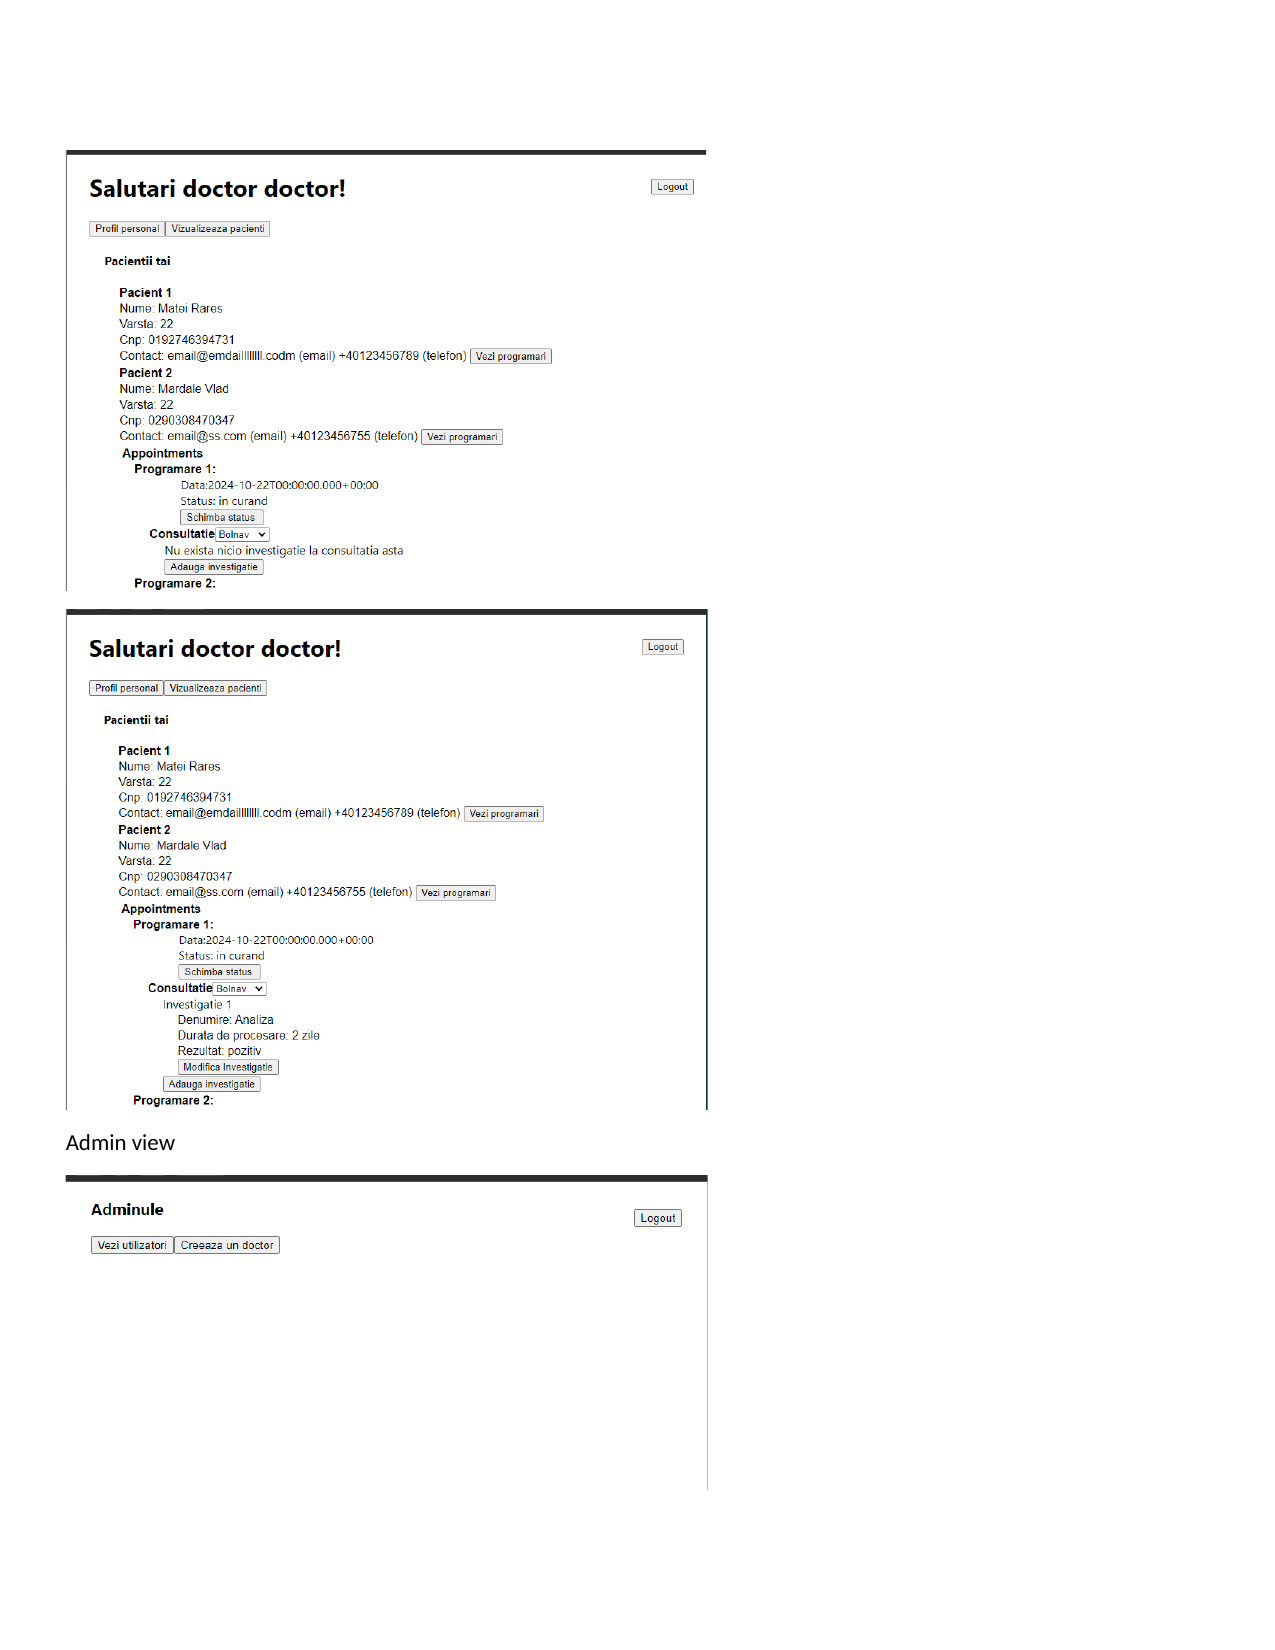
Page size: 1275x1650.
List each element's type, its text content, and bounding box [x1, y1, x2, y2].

picture [65, 150, 707, 591]
picture [65, 1175, 708, 1490]
text Admin view [66, 1128, 1219, 1156]
picture [65, 609, 708, 1110]
